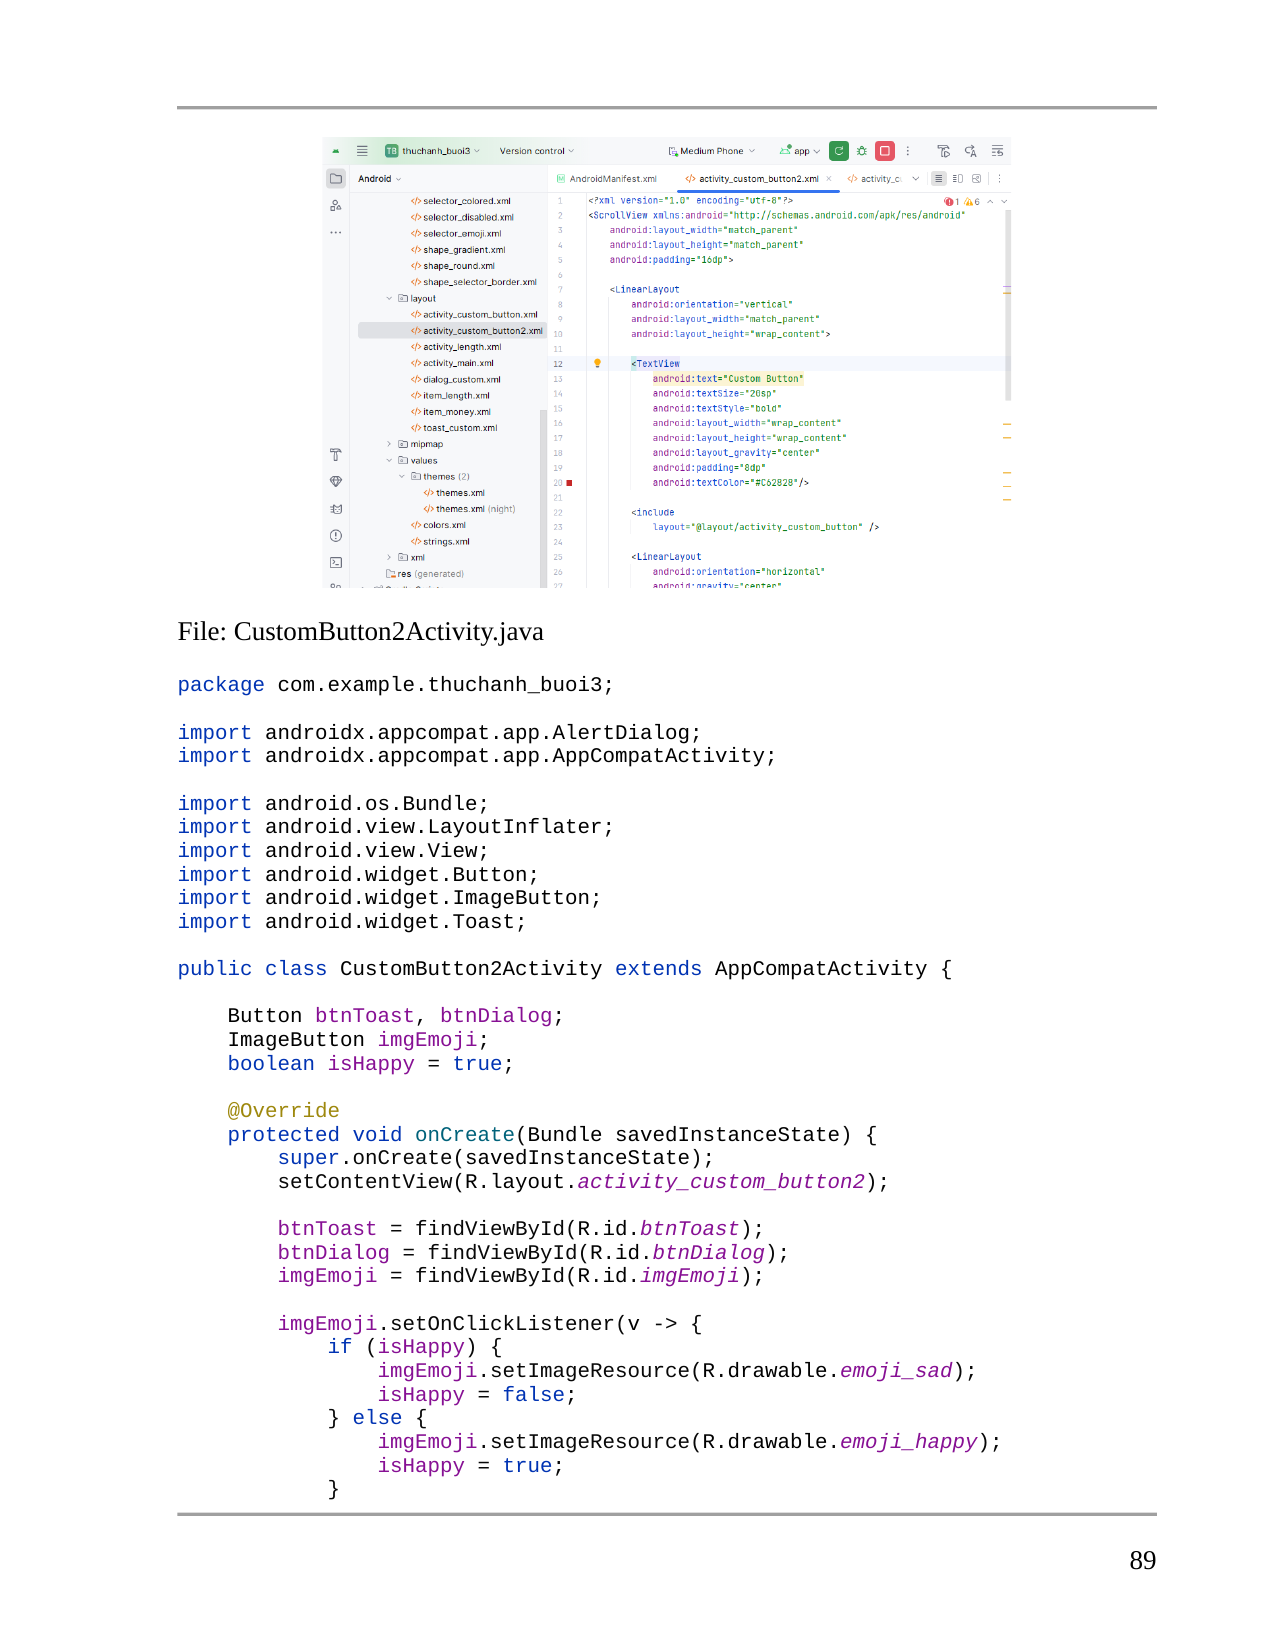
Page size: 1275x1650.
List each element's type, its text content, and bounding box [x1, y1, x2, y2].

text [177, 674, 1157, 1502]
picture [322, 137, 1012, 588]
text File: CustomButton2Activity.java [177, 615, 1156, 646]
